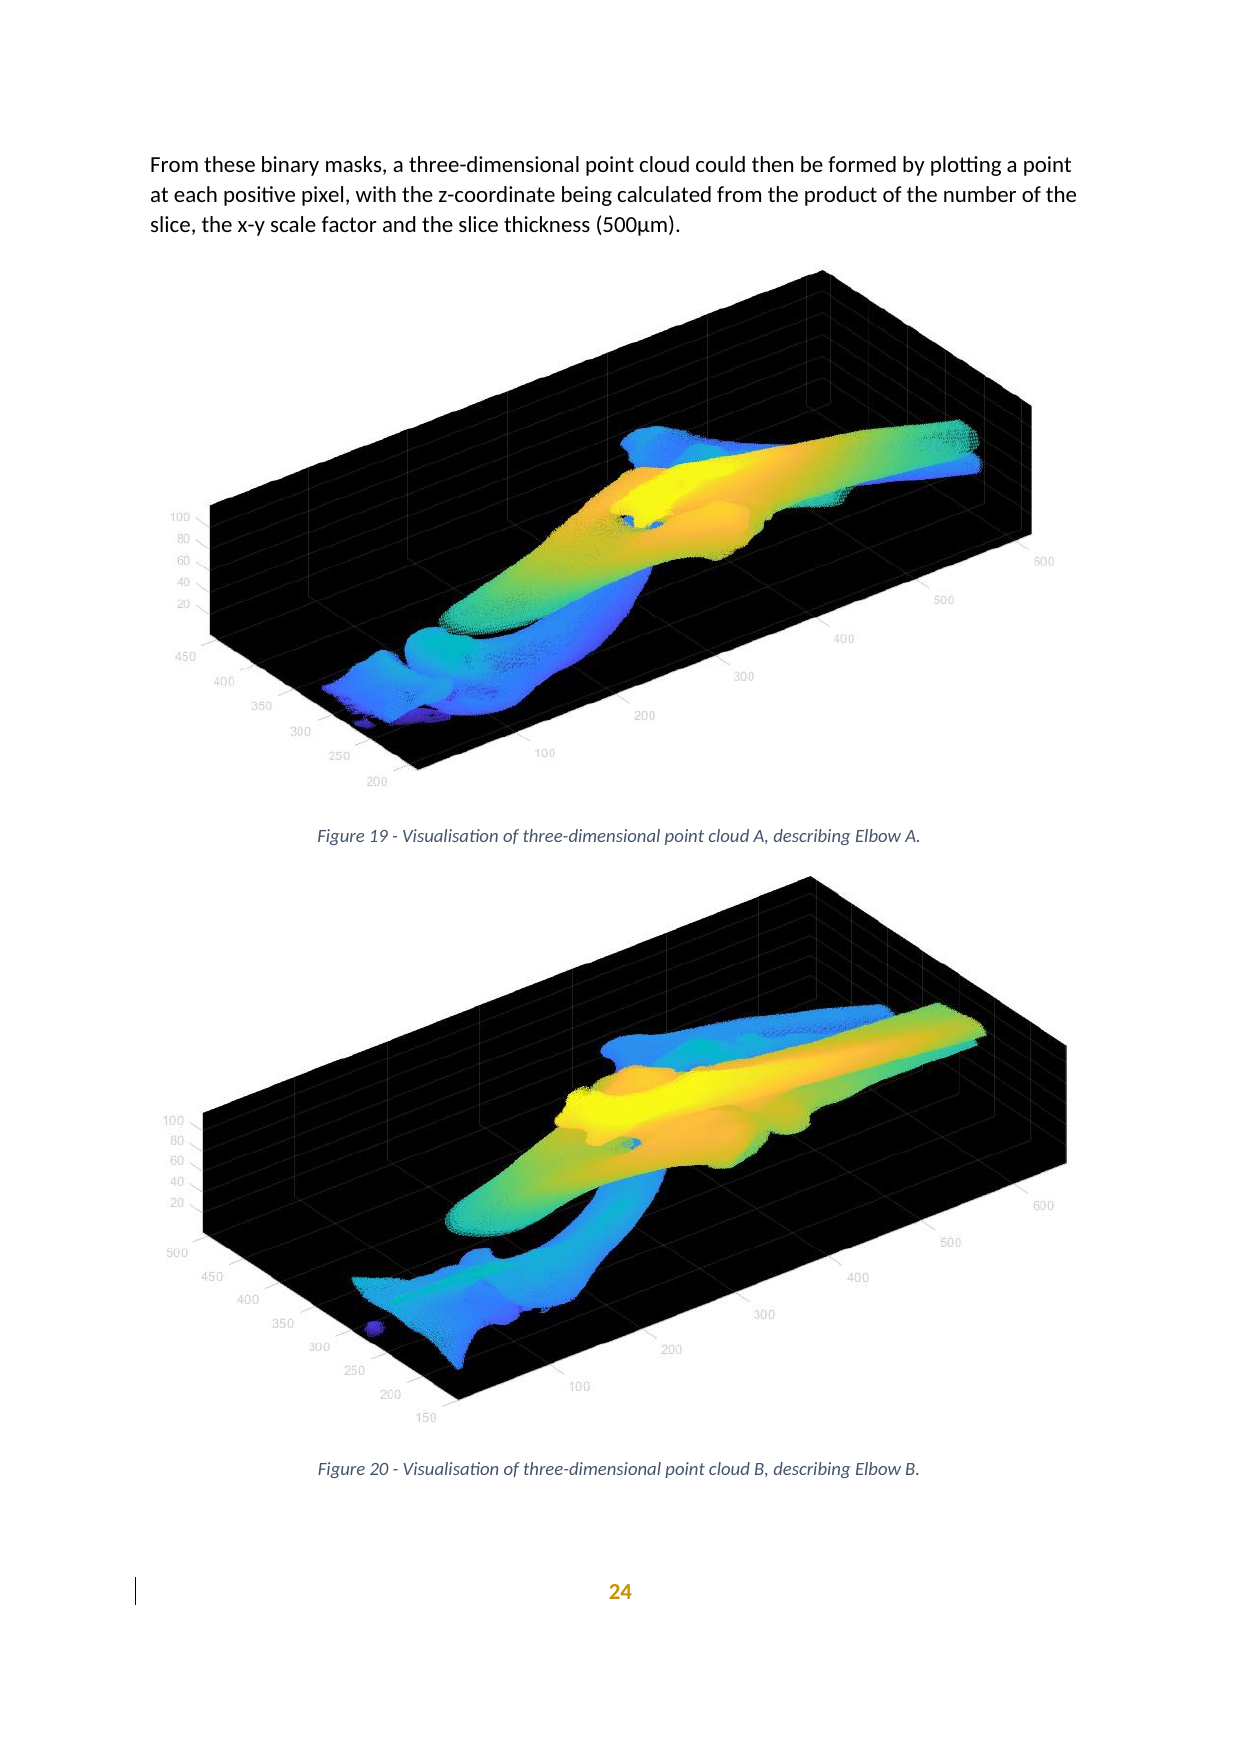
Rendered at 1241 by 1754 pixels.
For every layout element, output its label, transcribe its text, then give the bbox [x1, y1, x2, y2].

picture [150, 257, 1086, 806]
text From these binary masks, a three-dimensional point cloud could then be formed by plotting a point at each positive pixel, with the z-coordinate being calculated from the product of the number of the slice, the x-y scale factor and the slice thickness (500µm). [150, 150, 1090, 238]
picture [150, 868, 1080, 1439]
